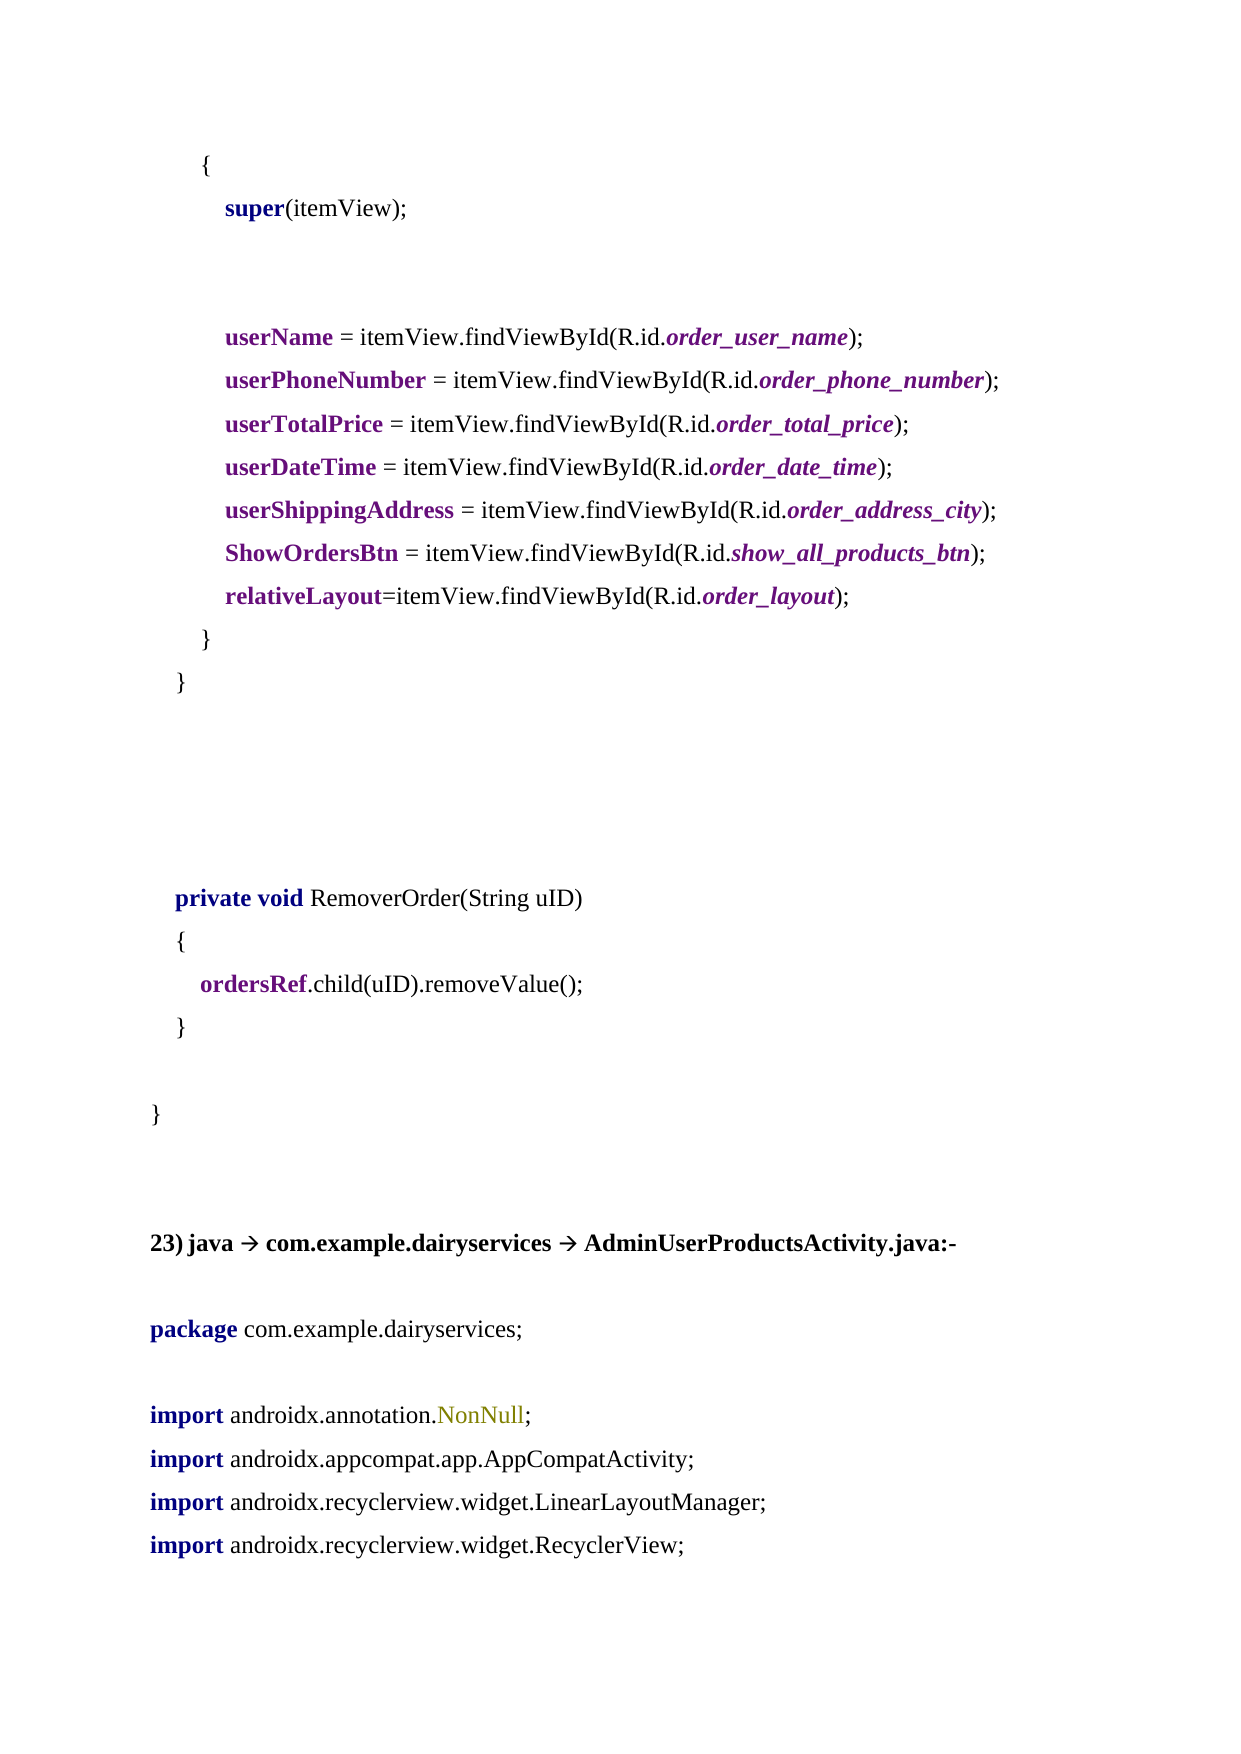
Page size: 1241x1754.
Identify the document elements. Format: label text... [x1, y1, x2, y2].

list java com.example.dairyservices AdminUserProductsActivity.java:- [150, 1228, 1090, 1257]
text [150, 1314, 1090, 1602]
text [150, 150, 1090, 1127]
